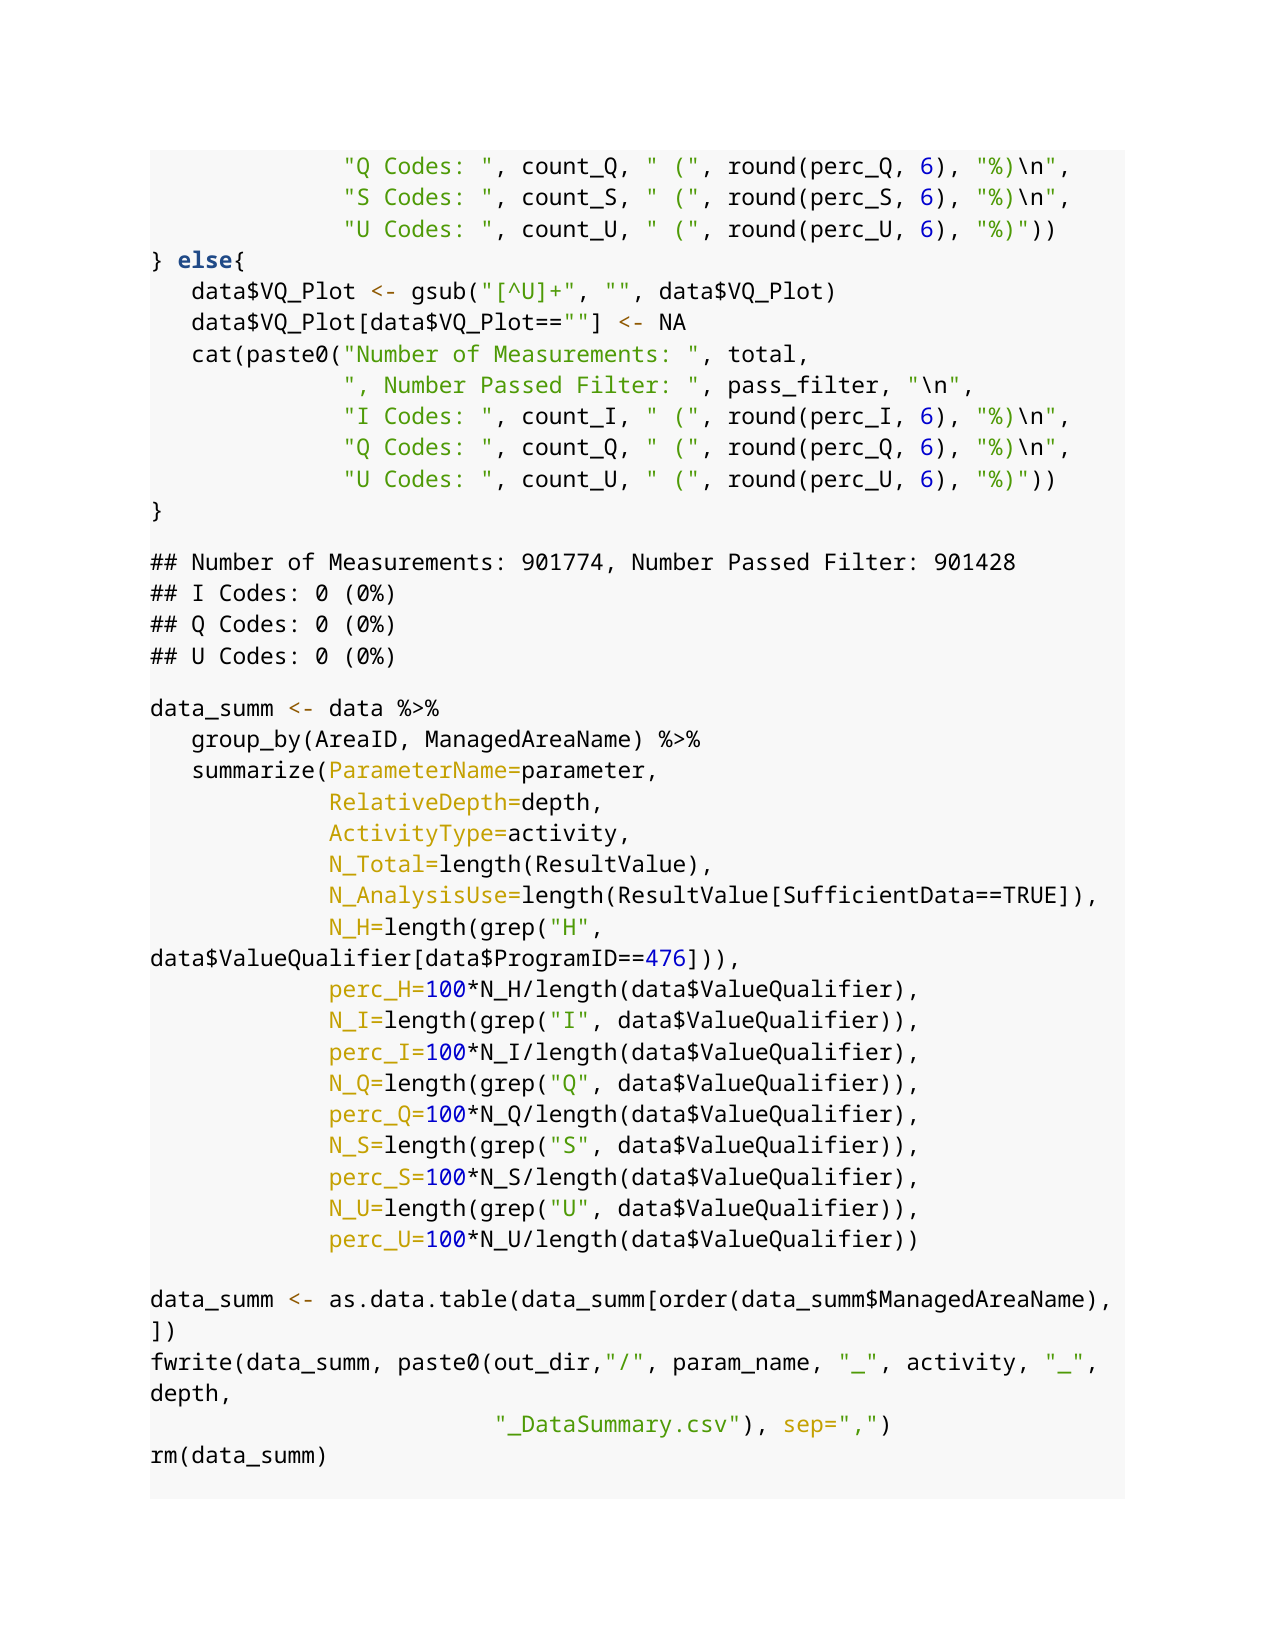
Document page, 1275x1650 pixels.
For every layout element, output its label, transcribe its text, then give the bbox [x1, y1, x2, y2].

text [150, 692, 1125, 1499]
text ## Number of Measurements: 901774, Number Passed Filter: 901428 ## I Codes: 0 (0%) ## Q Codes: 0 (0%) ## U Codes: 0 (0%) [150, 546, 1125, 671]
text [150, 150, 1125, 525]
